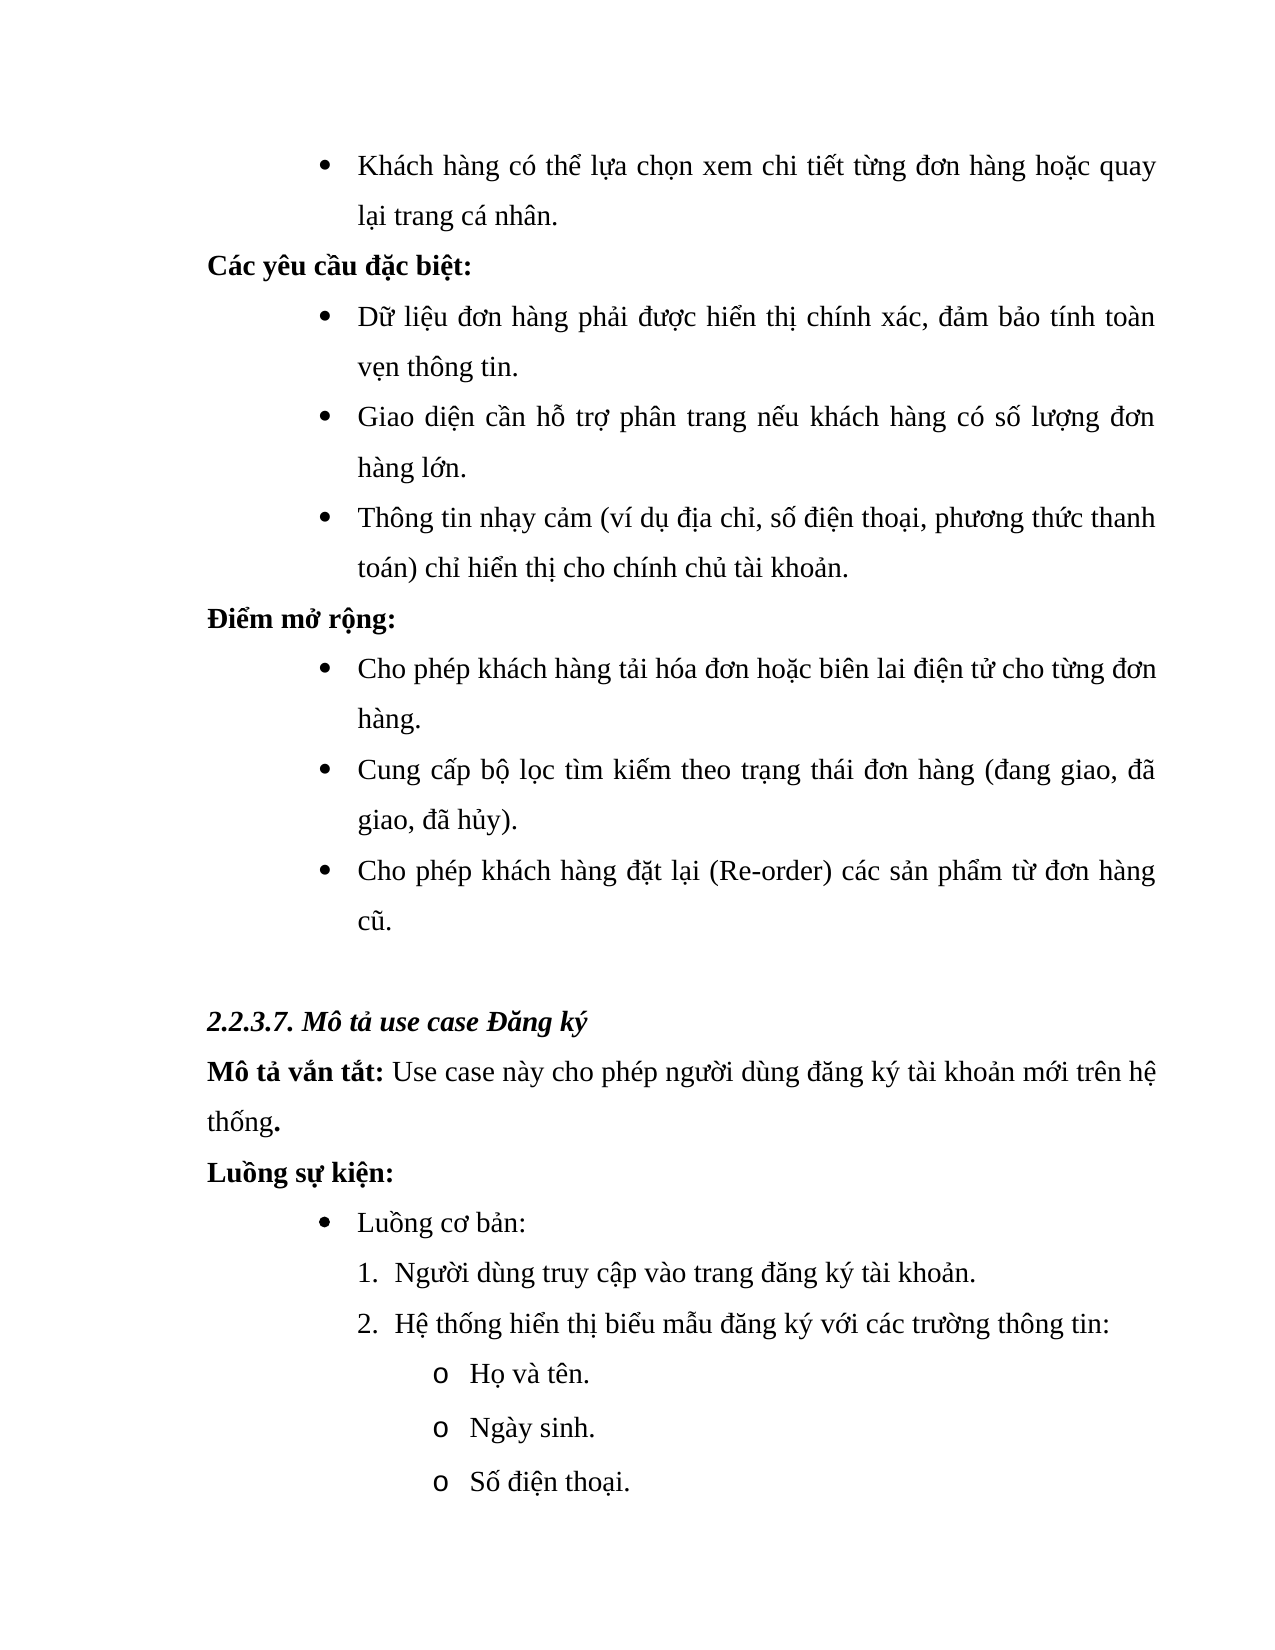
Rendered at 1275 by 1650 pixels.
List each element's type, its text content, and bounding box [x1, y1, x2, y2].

list Thông tin nhạy cảm (ví dụ địa chỉ, số điện thoại, phương thức thanh toán) chỉ hiển thị cho chính chủ tài khoản. [320, 500, 1157, 584]
text Mô tả vắn tắt: Use case này cho phép người dùng đăng ký tài khoản mới trên hệ thống. [207, 1054, 1157, 1138]
text Luồng sự kiện: [207, 1155, 1157, 1188]
list Họ và tên. [432, 1356, 1157, 1392]
list Người dùng truy cập vào trang đăng ký tài khoản. [357, 1255, 1157, 1289]
list Ngày sinh. [432, 1410, 1157, 1446]
list Cho phép khách hàng đặt lại (Re-order) các sản phẩm từ đơn hàng cũ. [320, 853, 1157, 937]
list Dữ liệu đơn hàng phải được hiển thị chính xác, đảm bảo tính toàn vẹn thông tin. [320, 299, 1157, 383]
list Cho phép khách hàng tải hóa đơn hoặc biên lai điện tử cho từng đơn hàng. [320, 651, 1157, 735]
list Giao diện cần hỗ trợ phân trang nếu khách hàng có số lượng đơn hàng lớn. [320, 399, 1157, 483]
list Số điện thoại. [432, 1464, 1157, 1500]
list Cung cấp bộ lọc tìm kiếm theo trạng thái đơn hàng (đang giao, đã giao, đã hủy). [320, 752, 1157, 836]
text Các yêu cầu đặc biệt: [207, 248, 1157, 282]
text 2.2.3.7. Mô tả use case Đăng ký [207, 1004, 1157, 1037]
list Khách hàng có thể lựa chọn xem chi tiết từng đơn hàng hoặc quay lại trang cá nhân. [320, 148, 1157, 232]
list Hệ thống hiển thị biểu mẫu đăng ký với các trường thông tin: [357, 1306, 1157, 1339]
list Luồng cơ bản: [319, 1205, 1157, 1239]
text Điểm mở rộng: [207, 601, 1157, 634]
